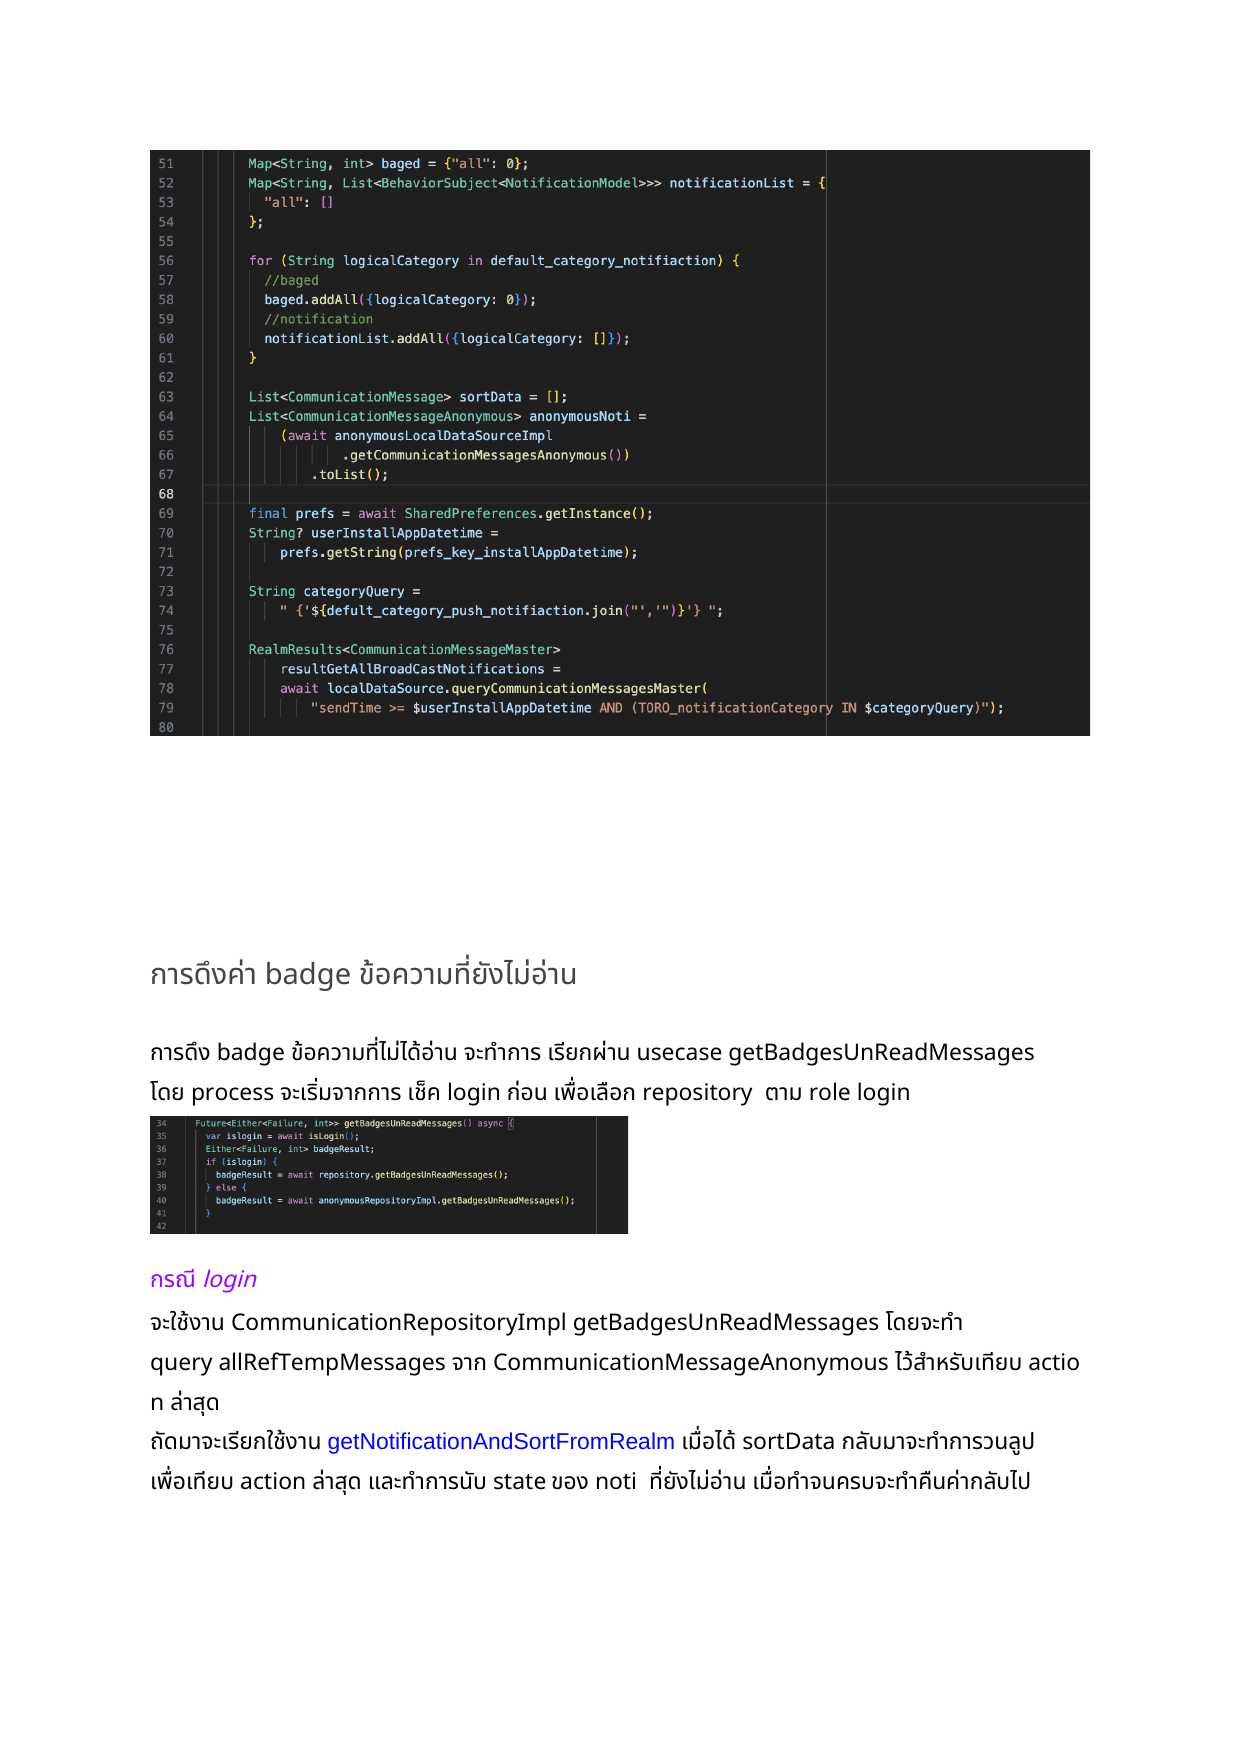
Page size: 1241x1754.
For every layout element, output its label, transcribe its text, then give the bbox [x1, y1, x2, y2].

picture [150, 150, 1091, 736]
subtitle กรณี login [150, 1263, 1090, 1298]
picture [150, 1116, 629, 1234]
text จะใช้งาน CommunicationRepositoryImpl getBadgesUnReadMessages โดยจะทำ query allRefTempMessages จาก CommunicationMessageAnonymous ไว้สำหรับเทียบ action ล่าสุด ถัดมาจะเรียกใช้งาน getNotificationAndSortFromRealm เมื่อได้ sortData กลับมาจะทำการวนลูป [150, 1306, 1090, 1460]
text โดย process จะเริ่มจากการ เช็ค login ก่อน เพื่อเลือก repository ตาม role login [150, 1076, 1090, 1111]
text การดึง badge ข้อความที่ไม่ได้อ่าน จะทำการ เรียกผ่าน usecase getBadgesUnReadMessages [150, 1036, 1090, 1071]
text เพื่อเทียบ action ล่าสุด และทำการนับ stateของ noti ที่ยังไม่อ่าน เมื่อทำจนครบจะทำคืนค่ากลับไป [150, 1465, 1090, 1530]
subtitle การดึงค่า badge ข้อความที่ยังไม่อ่าน [150, 954, 1090, 998]
